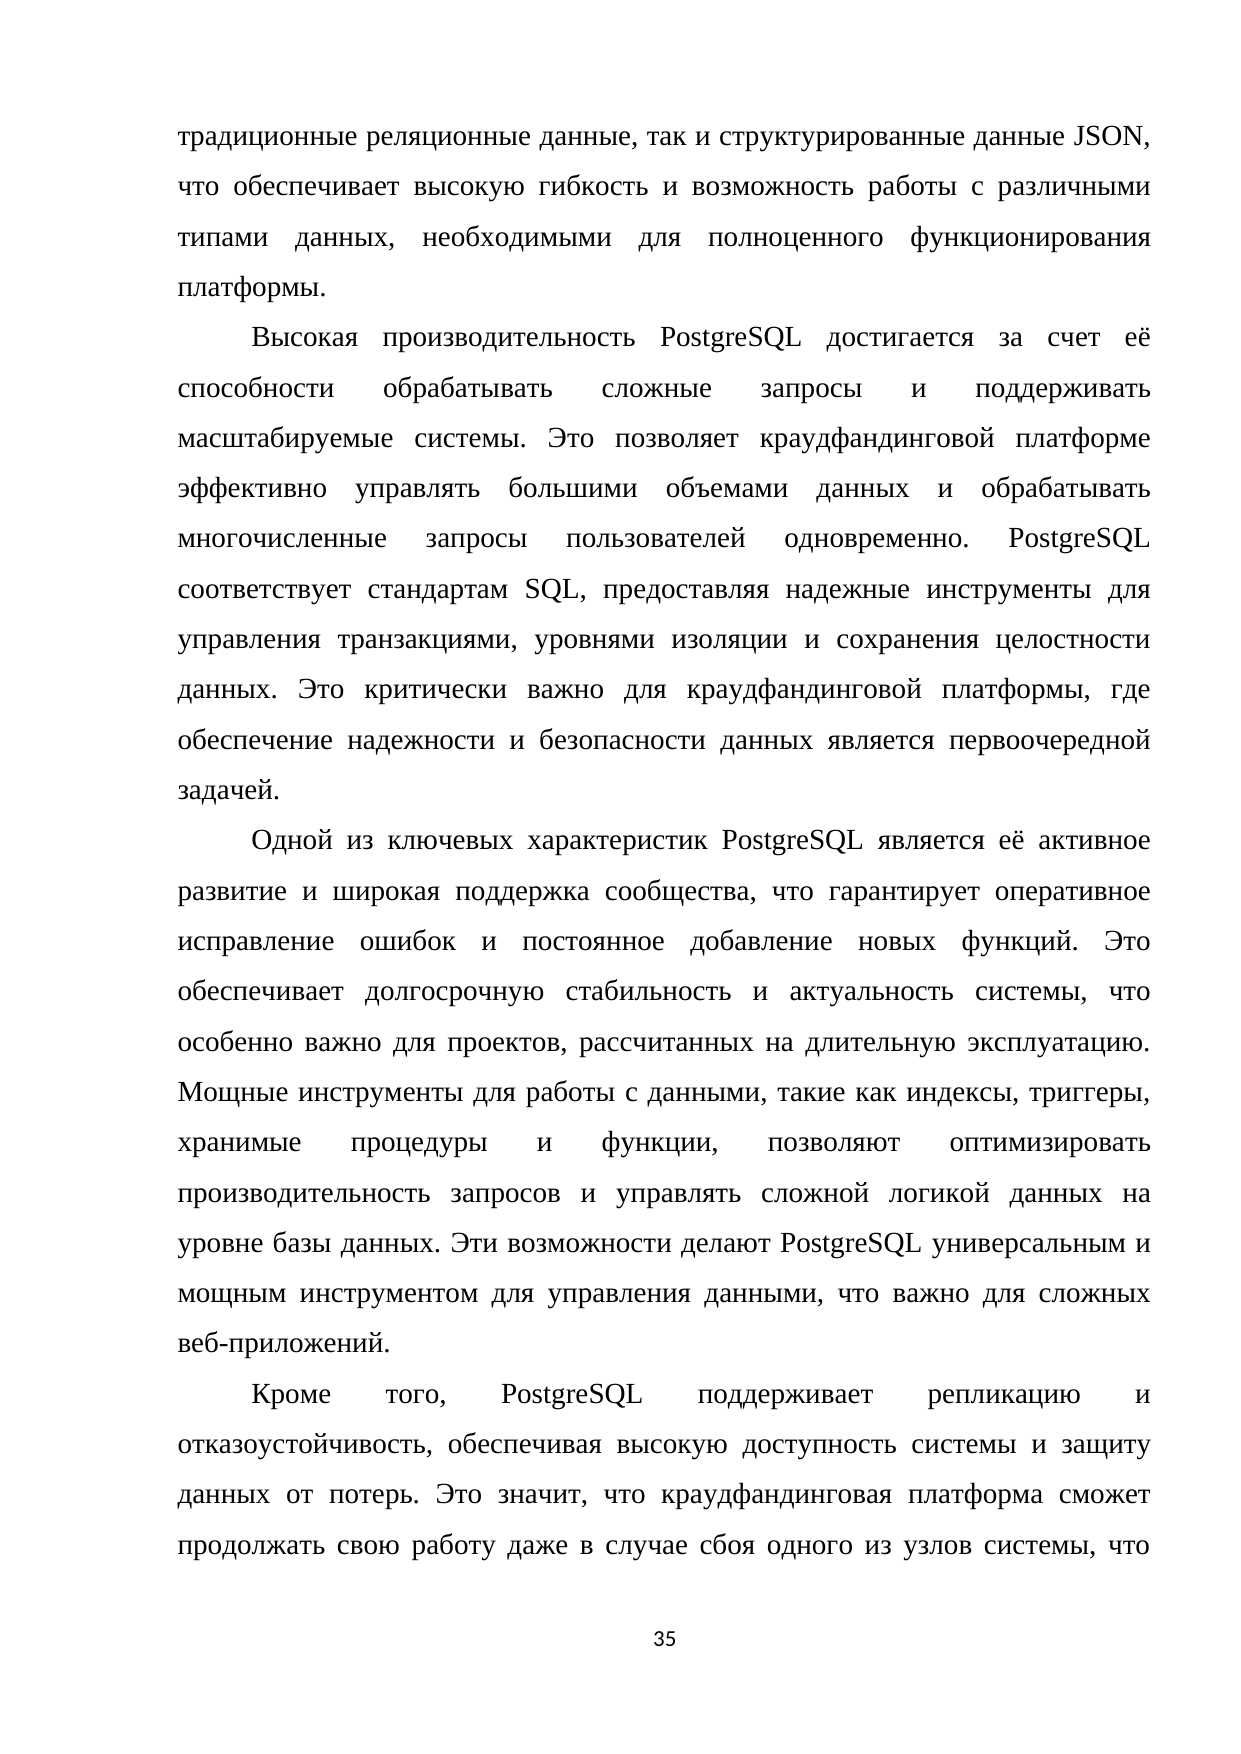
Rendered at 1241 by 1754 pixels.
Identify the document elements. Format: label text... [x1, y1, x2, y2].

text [177, 118, 1152, 303]
text Высокая производительность PostgreSQL достигается за счет её способности обрабатывать сложные запросы и поддерживать масштабируемые системы. Это позволяет краудфандинговой платформе эффективно управлять большими объемами данных и обрабатывать многочисленные запросы пользователей одновременно. PostgreSQL соответствует стандартам SQL, предоставляя надежные инструменты для управления транзакциями, уровнями изоляции и сохранения целостности данных. Это критически важно для краудфандинговой платформы, где обеспечение надежности и безопасности данных является первоочередной задачей. [177, 319, 1152, 806]
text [177, 1376, 1152, 1560]
text Одной из ключевых характеристик PostgreSQL является её активное развитие и широкая поддержка сообщества, что гарантирует оперативное исправление ошибок и постоянное добавление новых функций. Это обеспечивает долгосрочную стабильность и актуальность системы, что особенно важно для проектов, рассчитанных на длительную эксплуатацию. Мощные инструменты для работы с данными, такие как индексы, триггеры, хранимые процедуры и функции, позволяют оптимизировать производительность запросов и управлять сложной логикой данных на уровне базы данных. Эти возможности делают PostgreSQL универсальным и мощным инструментом для управления данными, что важно для сложных веб-приложений. [177, 822, 1152, 1359]
